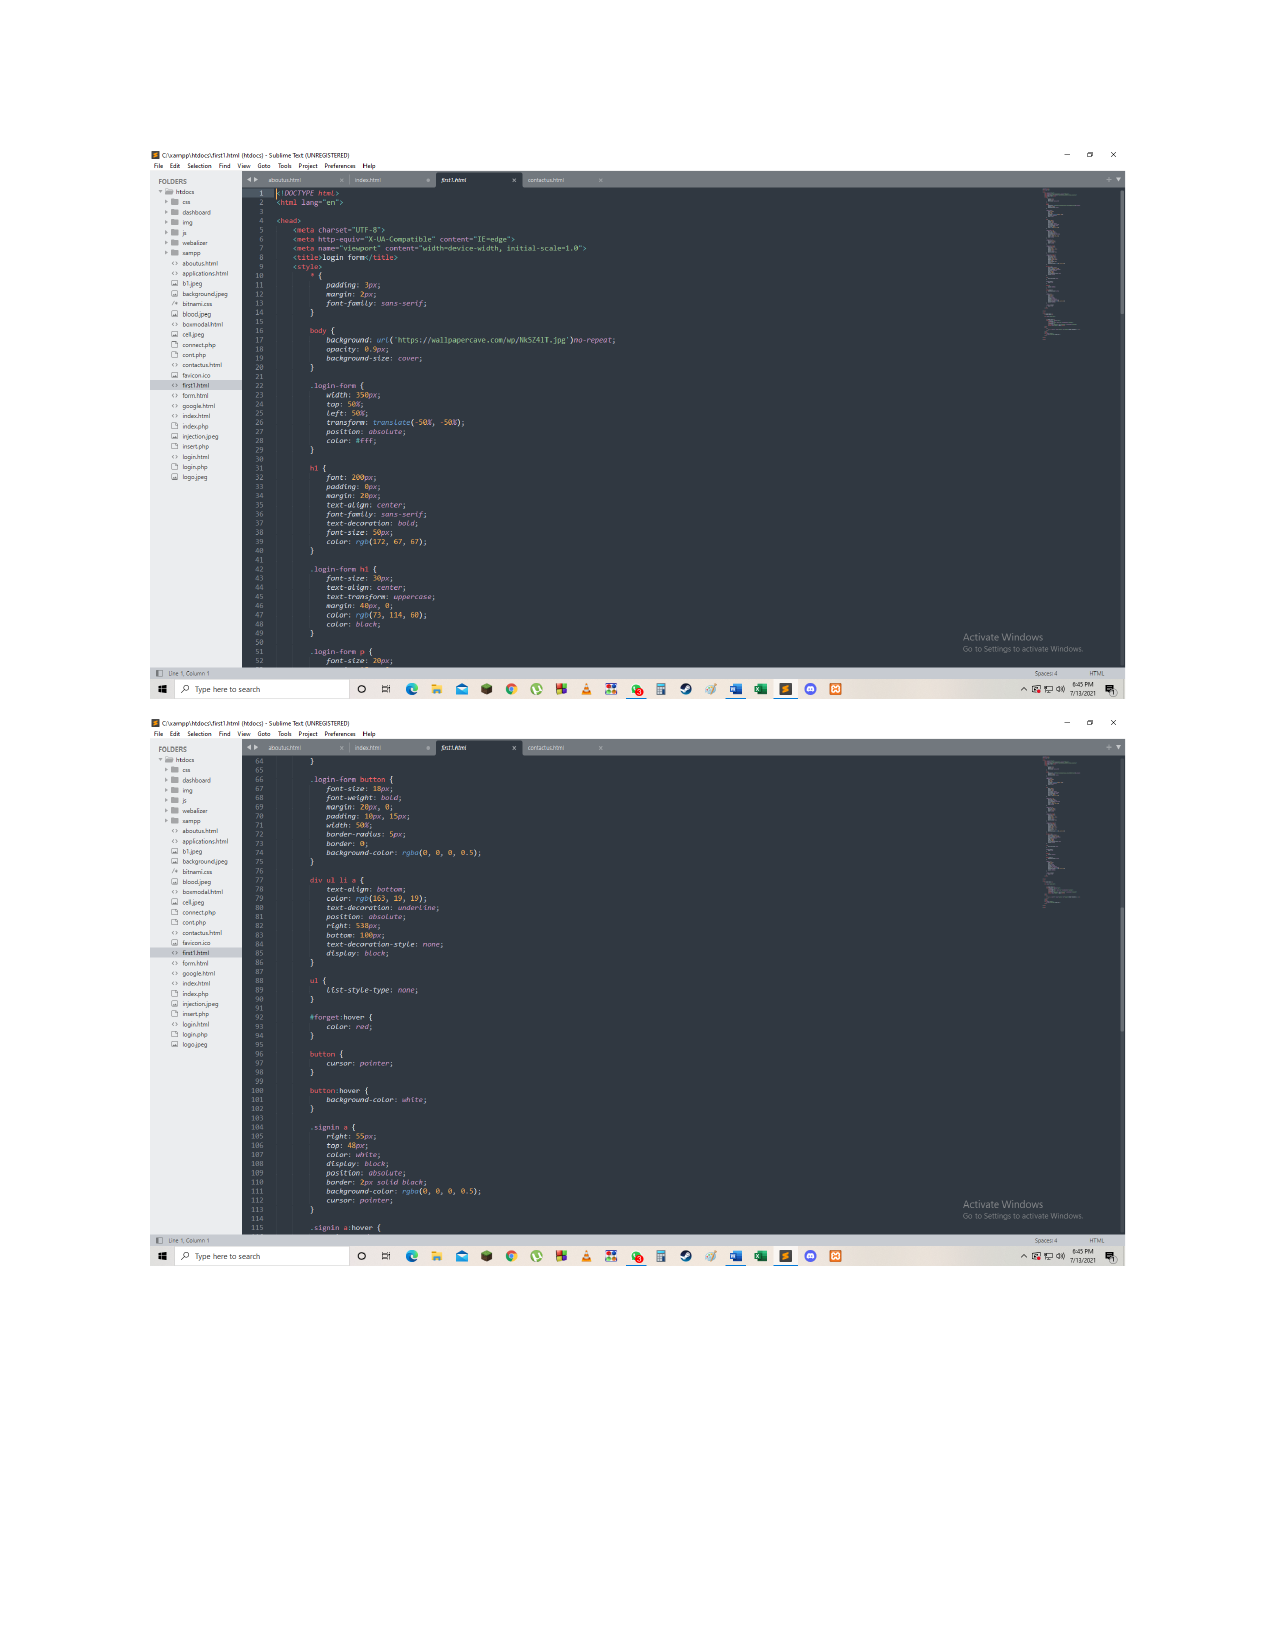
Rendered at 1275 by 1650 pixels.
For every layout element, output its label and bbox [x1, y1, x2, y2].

picture [150, 717, 1125, 1266]
picture [150, 150, 1125, 699]
